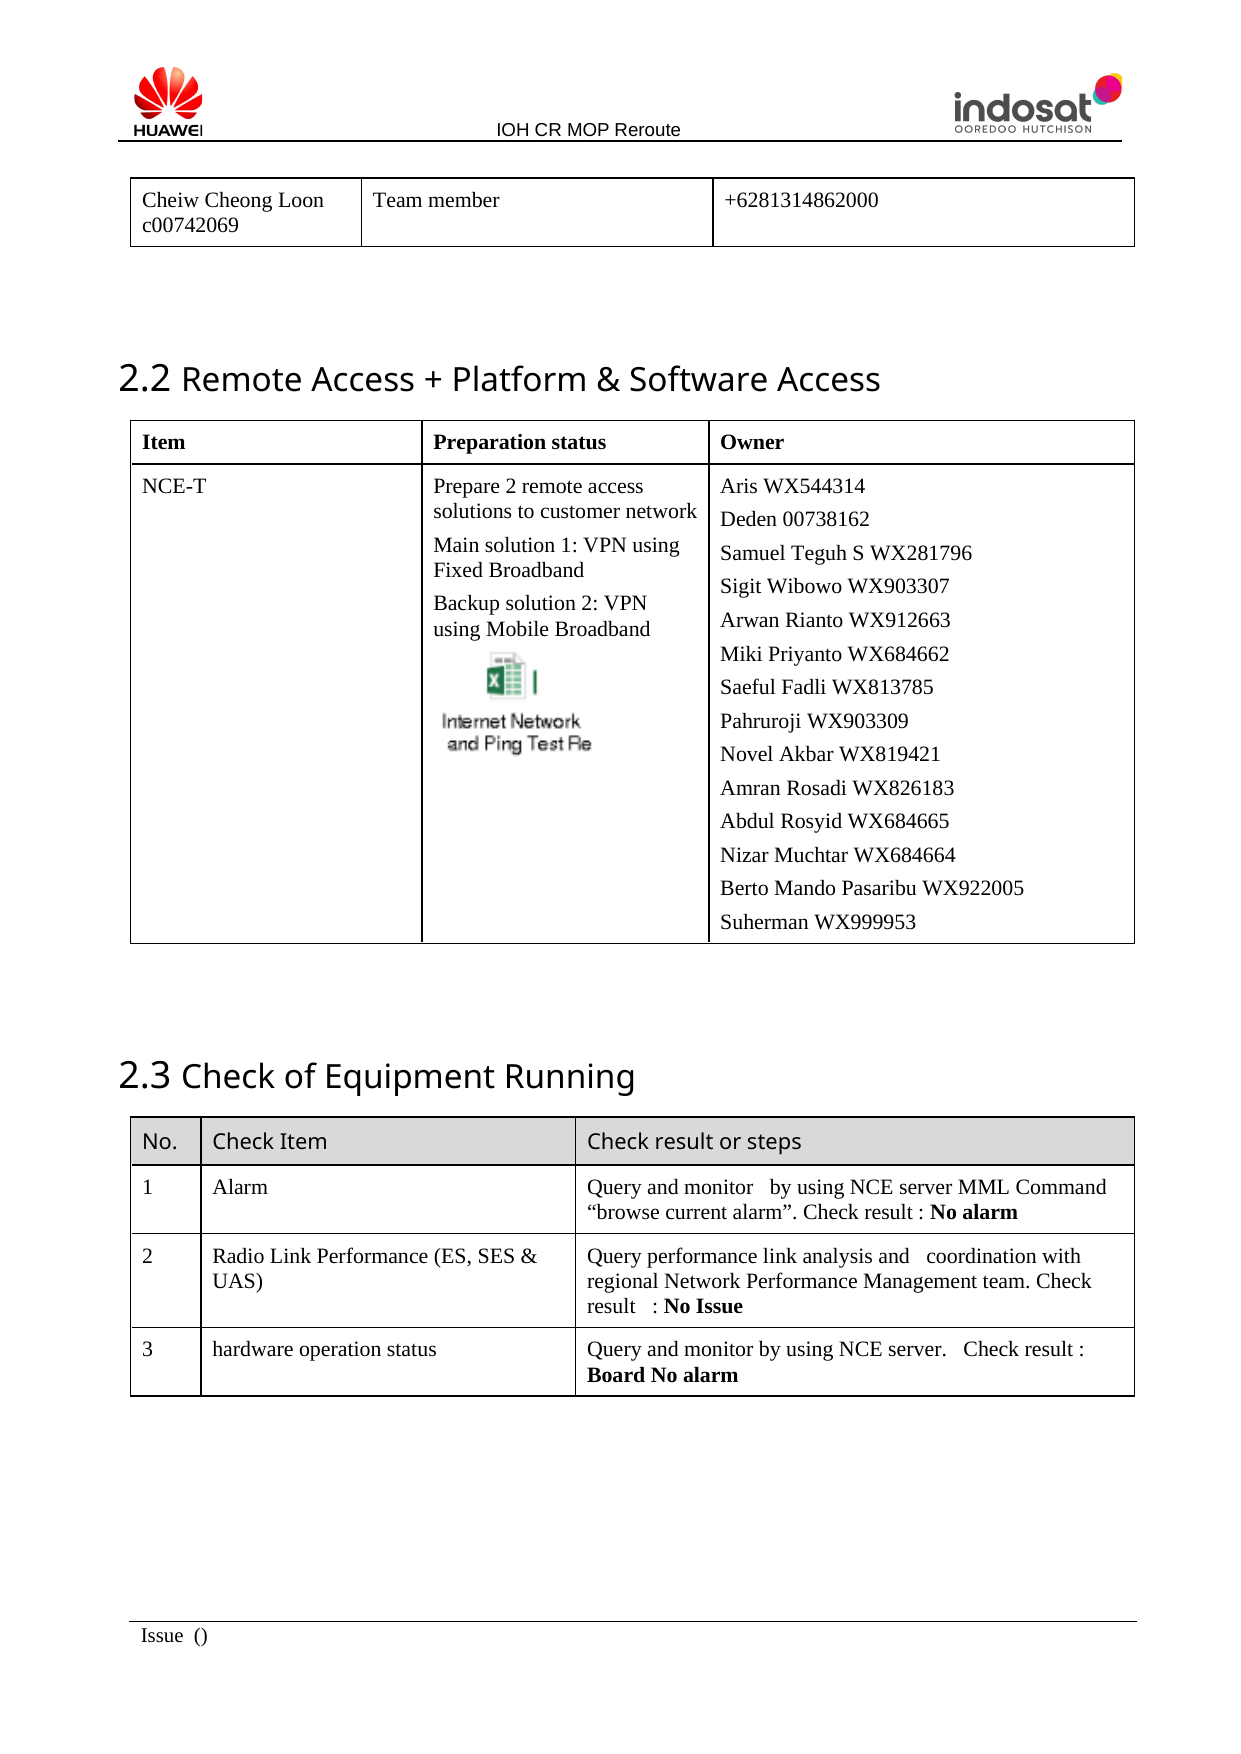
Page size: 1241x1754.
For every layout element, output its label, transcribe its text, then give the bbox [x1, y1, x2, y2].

table_header Check result or steps [576, 1118, 1134, 1164]
picture [927, 68, 1123, 141]
table_cell Cheiw Cheong Loon c00742069 [131, 179, 361, 246]
table_header Owner [710, 421, 1134, 463]
table_cell 1 [131, 1165, 200, 1233]
table_cell Query and monitor by using NCE server. Check result : Board No alarm [576, 1328, 1134, 1395]
table_cell Prepare 2 remote access solutions to customer network Main solution 1: VPN using Fixed Broadband Backup solution 2: VPN using Mobile Broadband [423, 465, 708, 942]
table_cell NCE-T [131, 464, 421, 942]
table_header Check Item [202, 1118, 575, 1164]
table_cell hardware operation status [202, 1328, 575, 1395]
table_cell Query performance link analysis and coordination with regional Network Performance Management team. Check result : No Issue [576, 1234, 1134, 1327]
table_cell +6281314862000 [714, 179, 1134, 246]
table_cell Alarm [202, 1166, 575, 1233]
table_header No. [131, 1118, 200, 1164]
table_cell Query and monitor by using NCE server MML Command “browse current alarm”. Check result : No alarm [576, 1166, 1134, 1233]
table_header Preparation status [423, 421, 708, 463]
subtitle Check of Equipment Running [118, 1048, 1122, 1099]
table_cell Aris WX544314 Deden 00738162 Samuel Teguh S WX281796 Sigit Wibowo WX903307 Arwan Rianto WX912663 Miki Priyanto WX684662 Saeful Fadli WX813785 Pahruroji WX903309 Novel Akbar WX819421 Amran Rosadi WX826183 Abdul Rosyid WX684665 Nizar Muchtar WX684664 Berto Mando Pasaribu WX922005 Suherman WX999953 [710, 465, 1134, 942]
table_header Item [131, 421, 421, 463]
table_cell 2 [131, 1234, 200, 1327]
table_cell Radio Link Performance (ES, SES & UAS) [202, 1234, 575, 1327]
table_cell Team member [362, 179, 712, 246]
subtitle Remote Access + Platform & Software Access [118, 352, 1122, 403]
picture [134, 67, 203, 136]
table_cell 3 [131, 1328, 200, 1395]
